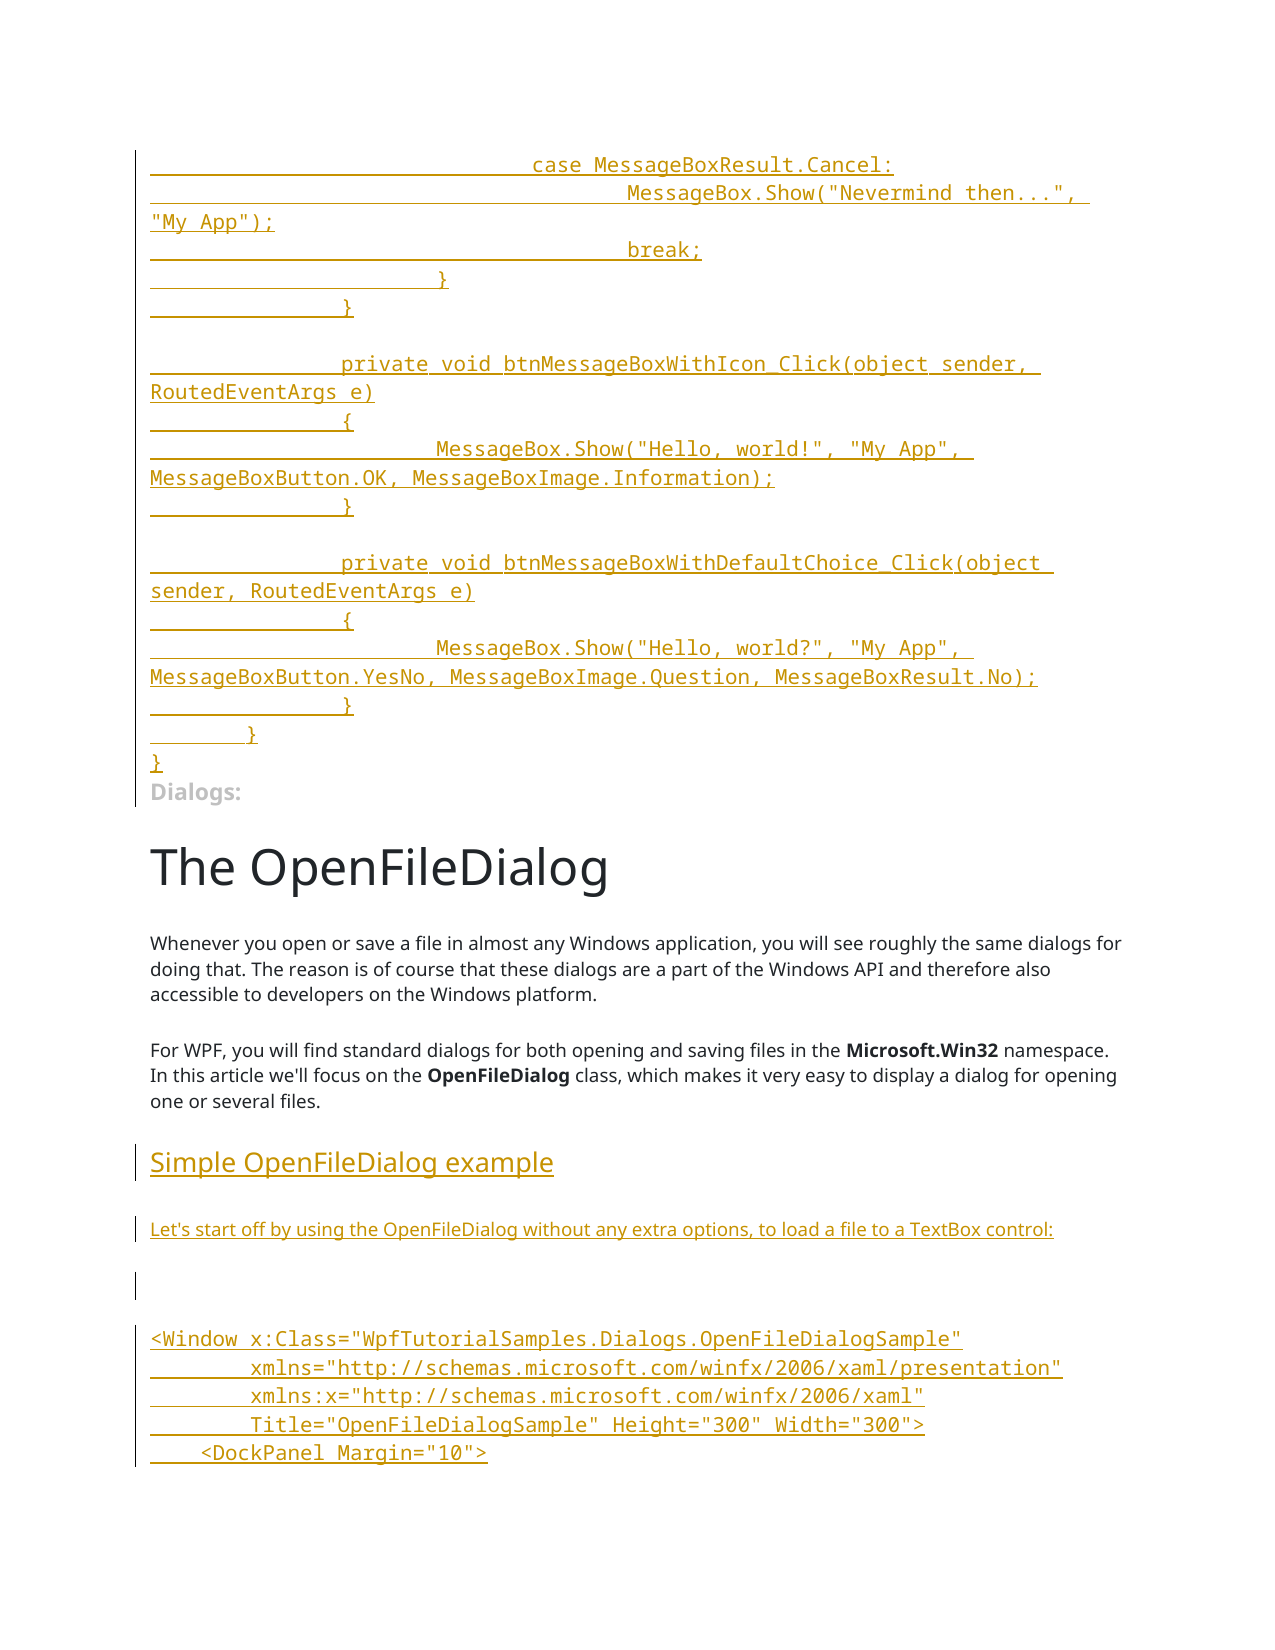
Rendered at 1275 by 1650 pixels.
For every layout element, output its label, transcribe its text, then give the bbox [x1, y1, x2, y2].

text For WPF, you will find standard dialogs for both opening and saving files in the Microsoft.Win32 namespace. In this article we'll focus on the OpenFileDialog class, which makes it very easy to display a dialog for opening one or several files. [150, 1037, 1125, 1114]
text Whenever you open or save a file in almost any Windows application, you will see roughly the same dialogs for doing that. The reason is of course that these dialogs are a part of the Windows API and therefore also accessible to developers on the Windows platform. [150, 931, 1125, 1007]
text Dialogs: [150, 776, 1125, 807]
subtitle The OpenFileDialog [150, 832, 1125, 901]
